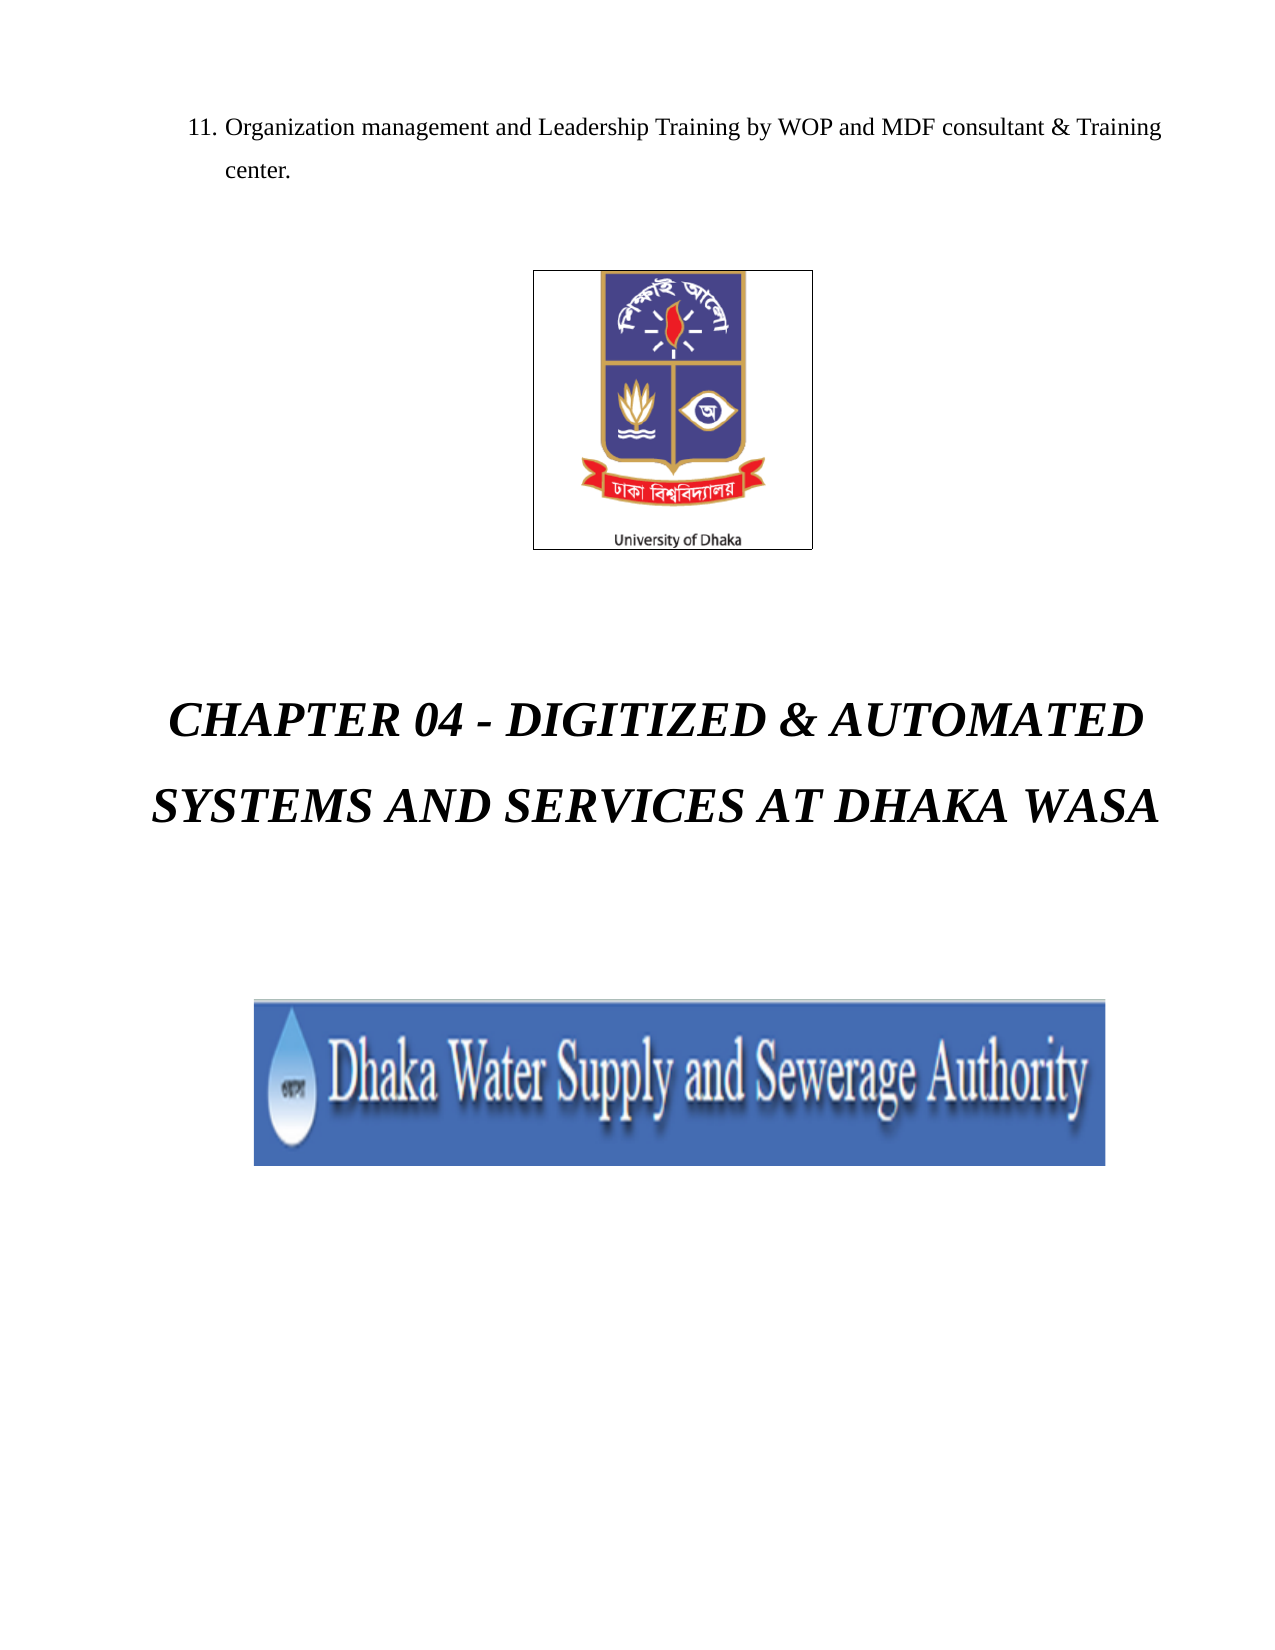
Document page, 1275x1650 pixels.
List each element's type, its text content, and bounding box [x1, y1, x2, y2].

picture [253, 999, 1106, 1166]
picture [534, 271, 811, 548]
list Organization management and Leadership Training by WOP and MDF consultant & Training center. [187, 112, 1162, 184]
text CHAPTER 04 - Digitized & Automated Systems and Services at Dhaka WASA [150, 689, 1162, 833]
